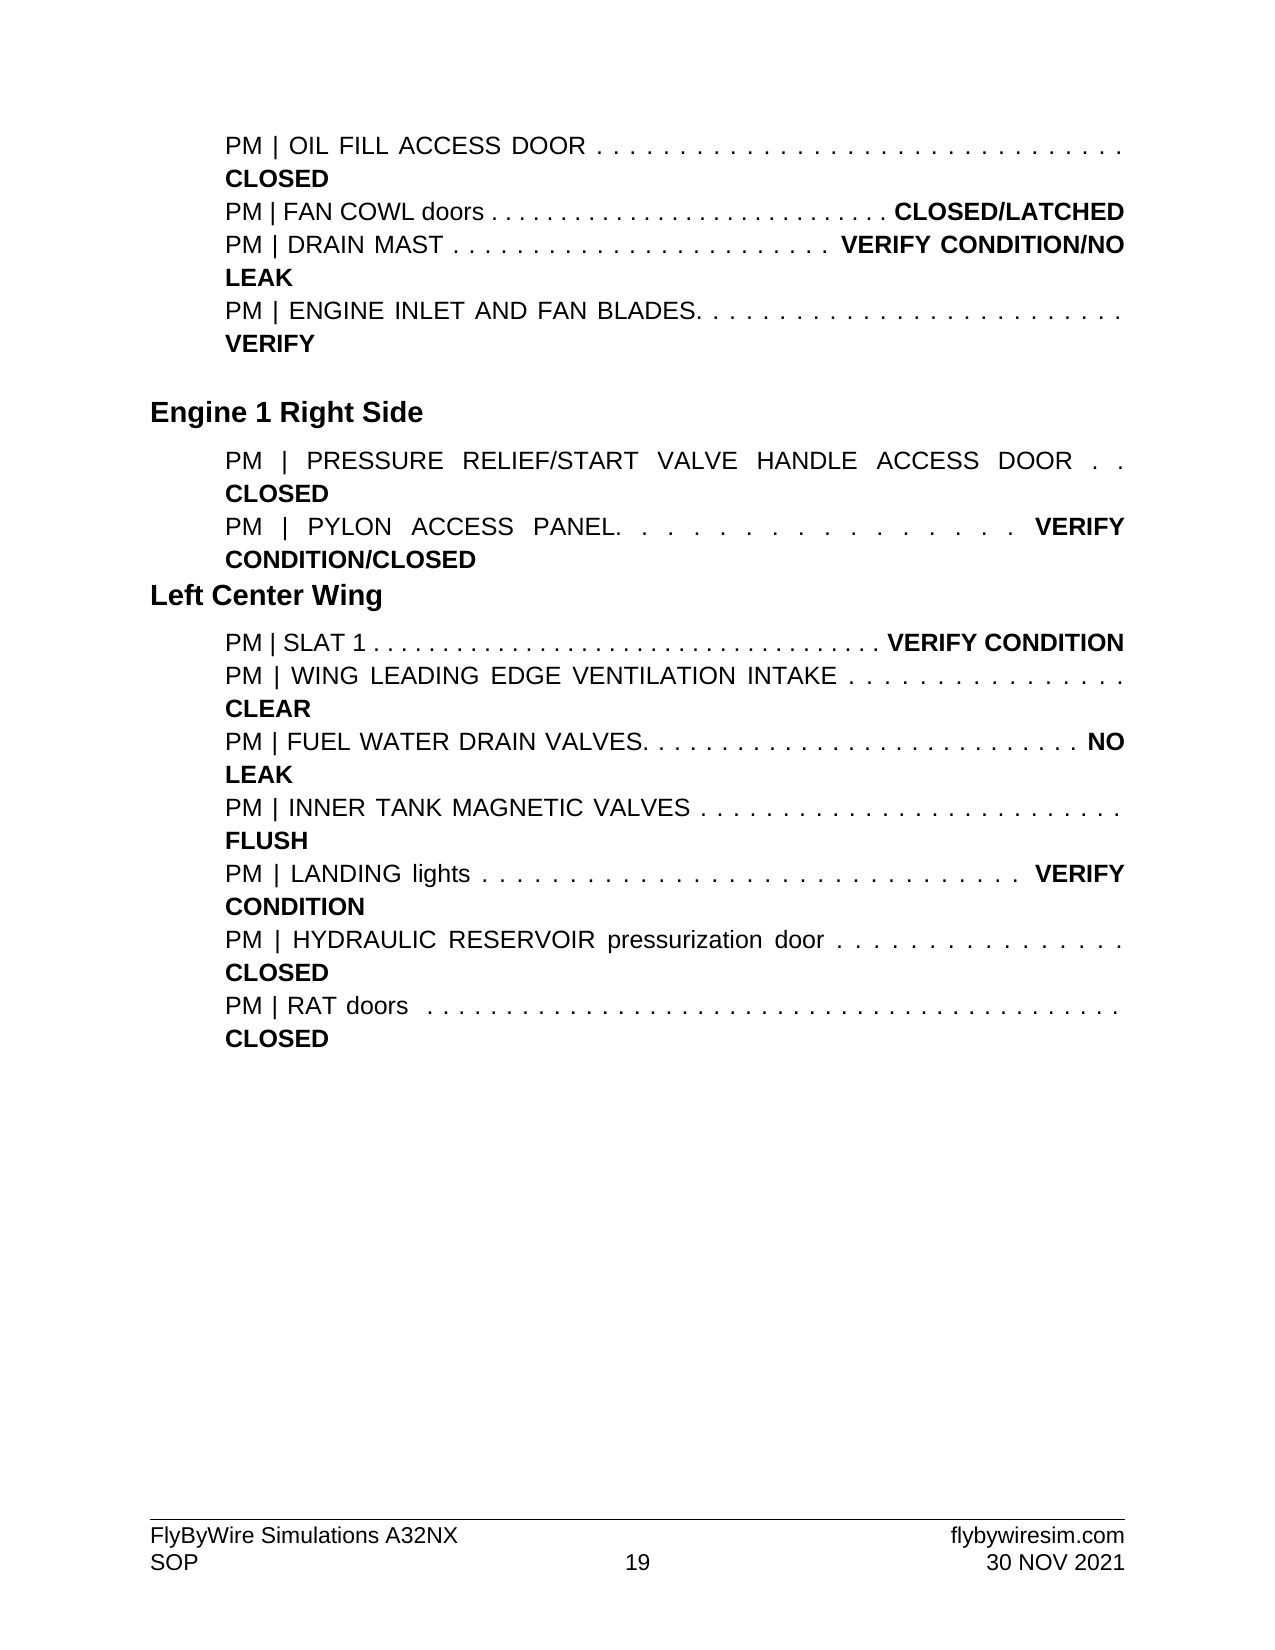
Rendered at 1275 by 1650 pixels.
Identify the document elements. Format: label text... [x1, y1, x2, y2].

text PM | RAT doors . . . . . . . . . . . . . . . . . . . . . . . . . . . . . . . . . . . . . . . . . . . . CLOSED [225, 991, 1125, 1053]
text PM | ENGINE INLET AND FAN BLADES. . . . . . . . . . . . . . . . . . . . . . . . . . VERIFY [225, 296, 1125, 358]
text PM | PRESSURE RELIEF/START VALVE HANDLE ACCESS DOOR . . CLOSED [225, 446, 1125, 507]
text PM | SLAT 1 . . . . . . . . . . . . . . . . . . . . . . . . . . . . . . . . . . . . . VERIFY CONDITION [225, 628, 1125, 657]
text PM | OIL FILL ACCESS DOOR . . . . . . . . . . . . . . . . . . . . . . . . . . . . . . . . CLOSED [225, 131, 1125, 193]
text PM | LANDING lights . . . . . . . . . . . . . . . . . . . . . . . . . . . . . . . VERIFY CONDITION [225, 859, 1125, 921]
text PM | DRAIN MAST . . . . . . . . . . . . . . . . . . . . . . . . VERIFY CONDITION/NO LEAK [225, 230, 1125, 292]
text Engine 1 Right Side [150, 395, 1125, 429]
text PM | INNER TANK MAGNETIC VALVES . . . . . . . . . . . . . . . . . . . . . . . . . . FLUSH [225, 793, 1125, 855]
text PM | FUEL WATER DRAIN VALVES. . . . . . . . . . . . . . . . . . . . . . . . . . . . NO LEAK [225, 727, 1125, 789]
text PM | WING LEADING EDGE VENTILATION INTAKE . . . . . . . . . . . . . . . . CLEAR [225, 661, 1125, 723]
text Left Center Wing [150, 578, 1125, 611]
text PM | PYLON ACCESS PANEL. . . . . . . . . . . . . . . . VERIFY CONDITION/CLOSED [225, 512, 1125, 573]
text PM | HYDRAULIC RESERVOIR pressurization door . . . . . . . . . . . . . . . . CLOSED [225, 925, 1125, 987]
text PM | FAN COWL doors . . . . . . . . . . . . . . . . . . . . . . . . . . . . . CLOSED/LATCHED [225, 197, 1125, 226]
